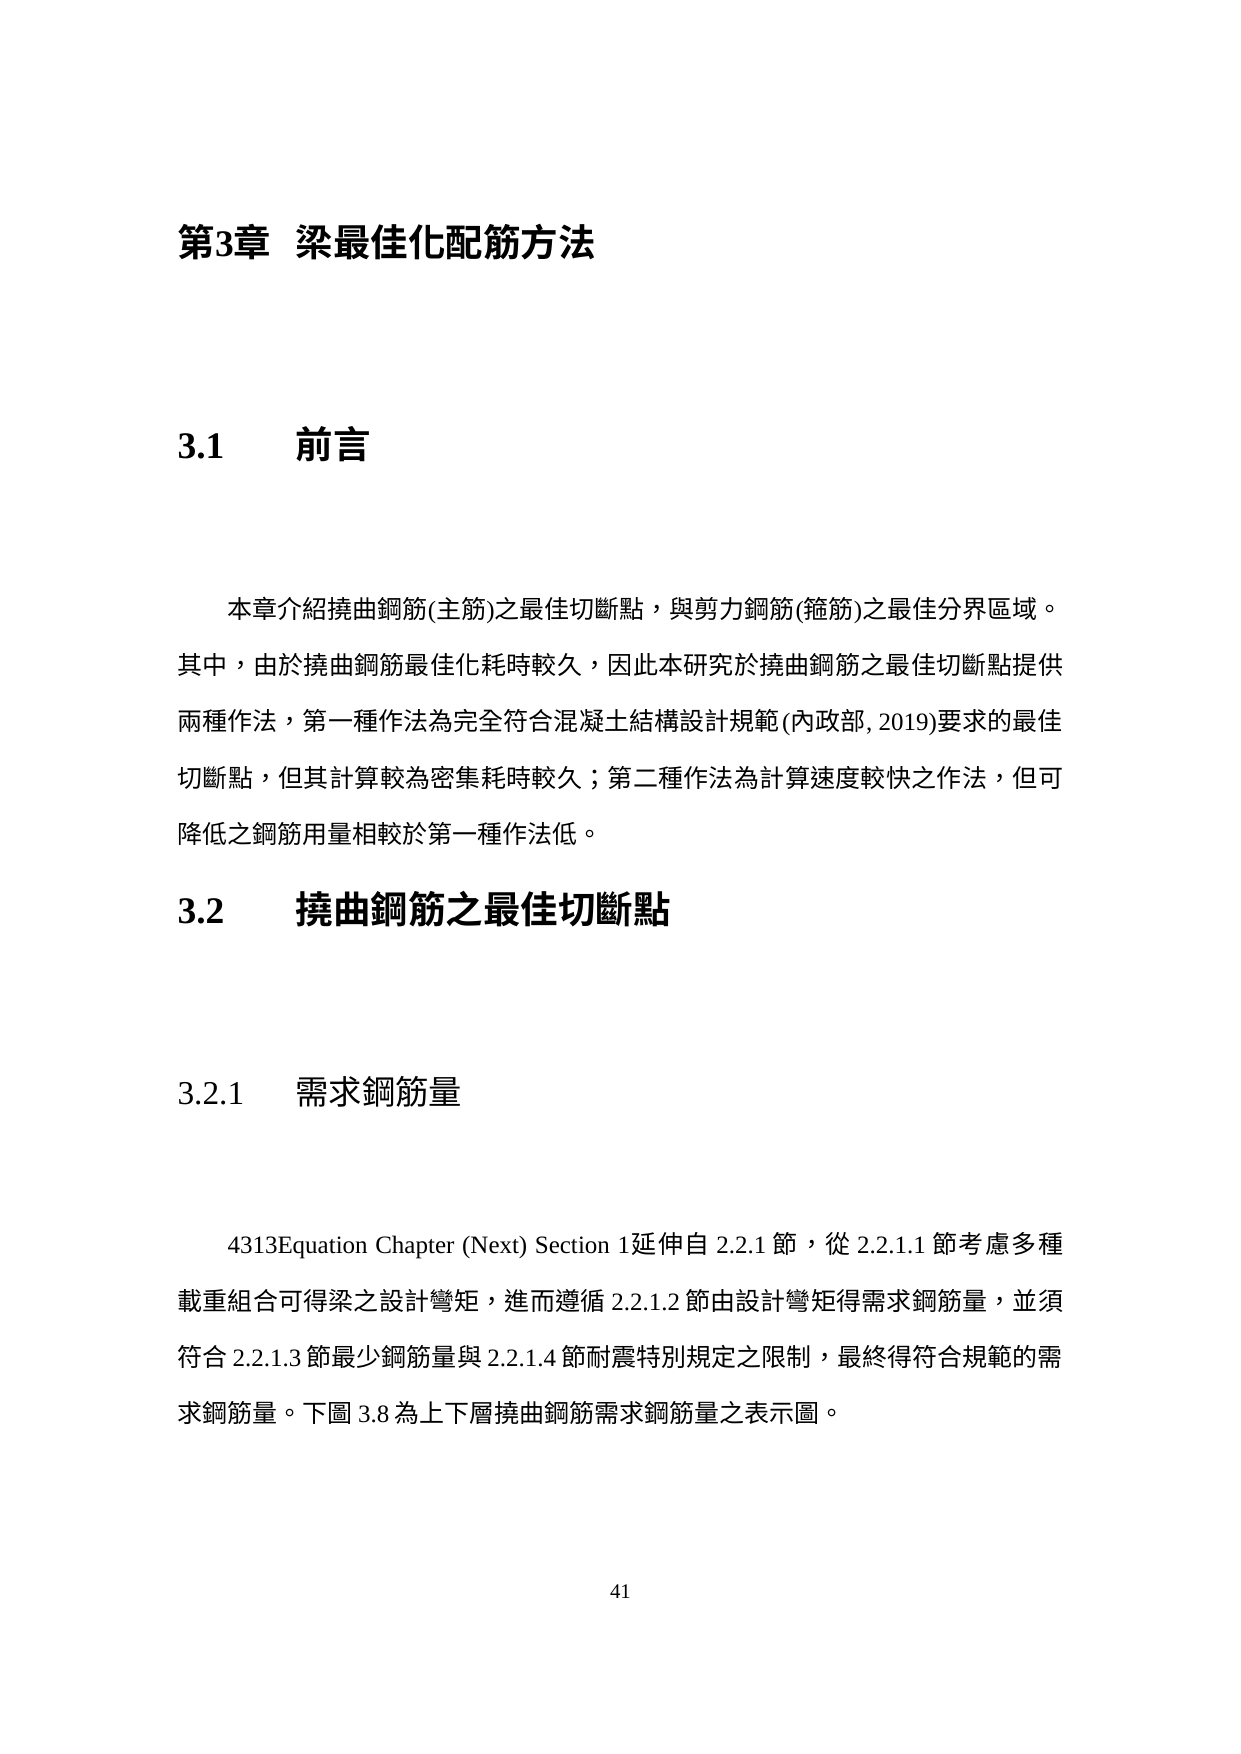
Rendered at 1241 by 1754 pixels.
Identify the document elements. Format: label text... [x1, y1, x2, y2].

subtitle 撓曲鋼筋之最佳切斷點 [177, 869, 1063, 944]
subtitle 前言 [177, 405, 1063, 480]
text 本章介紹撓曲鋼筋(主筋)之最佳切斷點，與剪力鋼筋(箍筋)之最佳分界區域。其中，由於撓曲鋼筋最佳化耗時較久，因此本研究於撓曲鋼筋之最佳切斷點提供兩種作法，第一種作法為完全符合混凝土結構設計規範(內政部, 2019)要求的最佳切斷點，但其計算較為密集耗時較久；第二種作法為計算速度較快之作法，但可降低之鋼筋用量相較於第一種作法低。 [177, 589, 1063, 851]
subtitle 梁最佳化配筋方法 [177, 203, 1063, 278]
subtitle 需求鋼筋量 [177, 1053, 1063, 1128]
